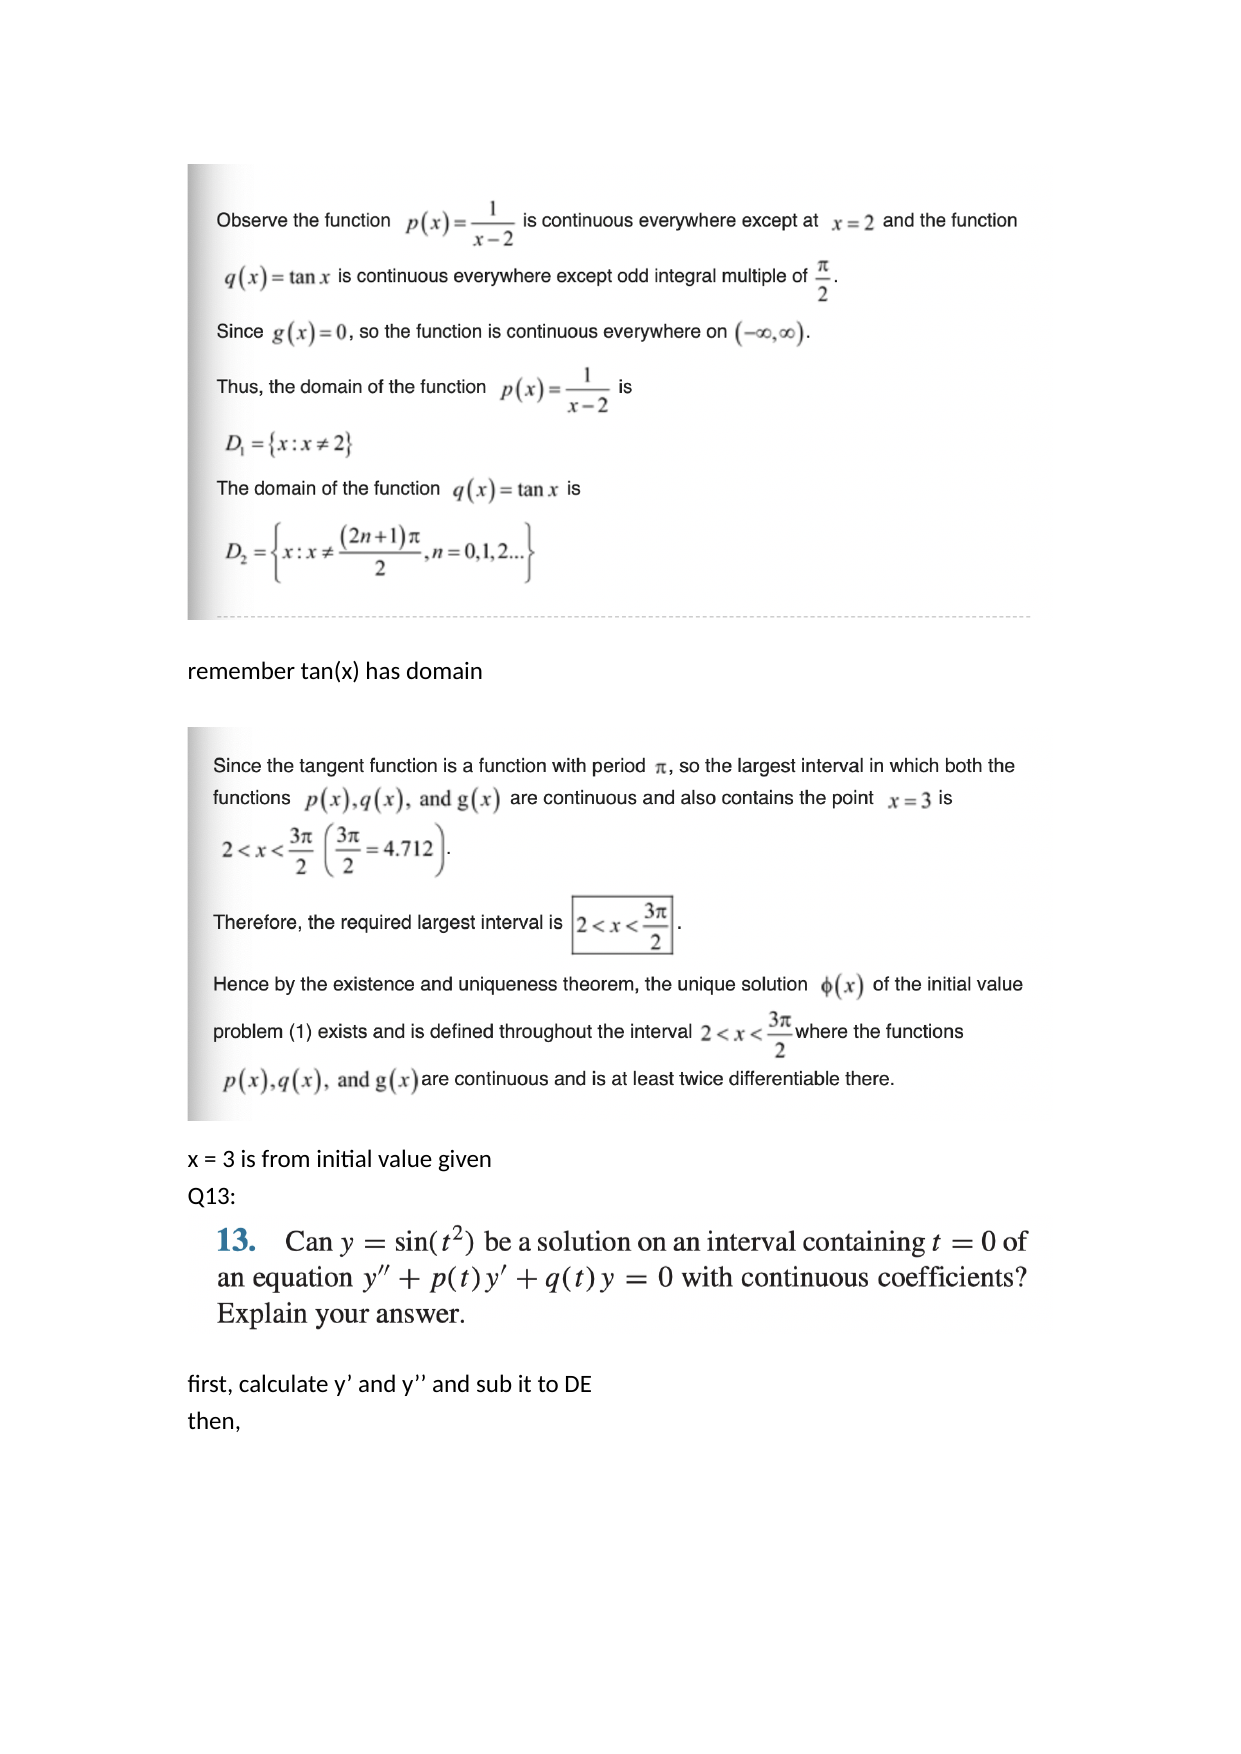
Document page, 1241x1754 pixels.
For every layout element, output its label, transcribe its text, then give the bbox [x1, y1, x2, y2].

picture [187, 164, 1053, 620]
text remember tan(x) has domain [187, 652, 1053, 689]
text x = 3 is from initial value given [187, 1139, 1053, 1177]
picture [187, 727, 1053, 1121]
text then, [187, 1402, 1053, 1439]
text Q13: [187, 1177, 1053, 1214]
picture [187, 1214, 1053, 1334]
text first, calculate y’ and y’’ and sub it to DE [187, 1364, 1053, 1402]
